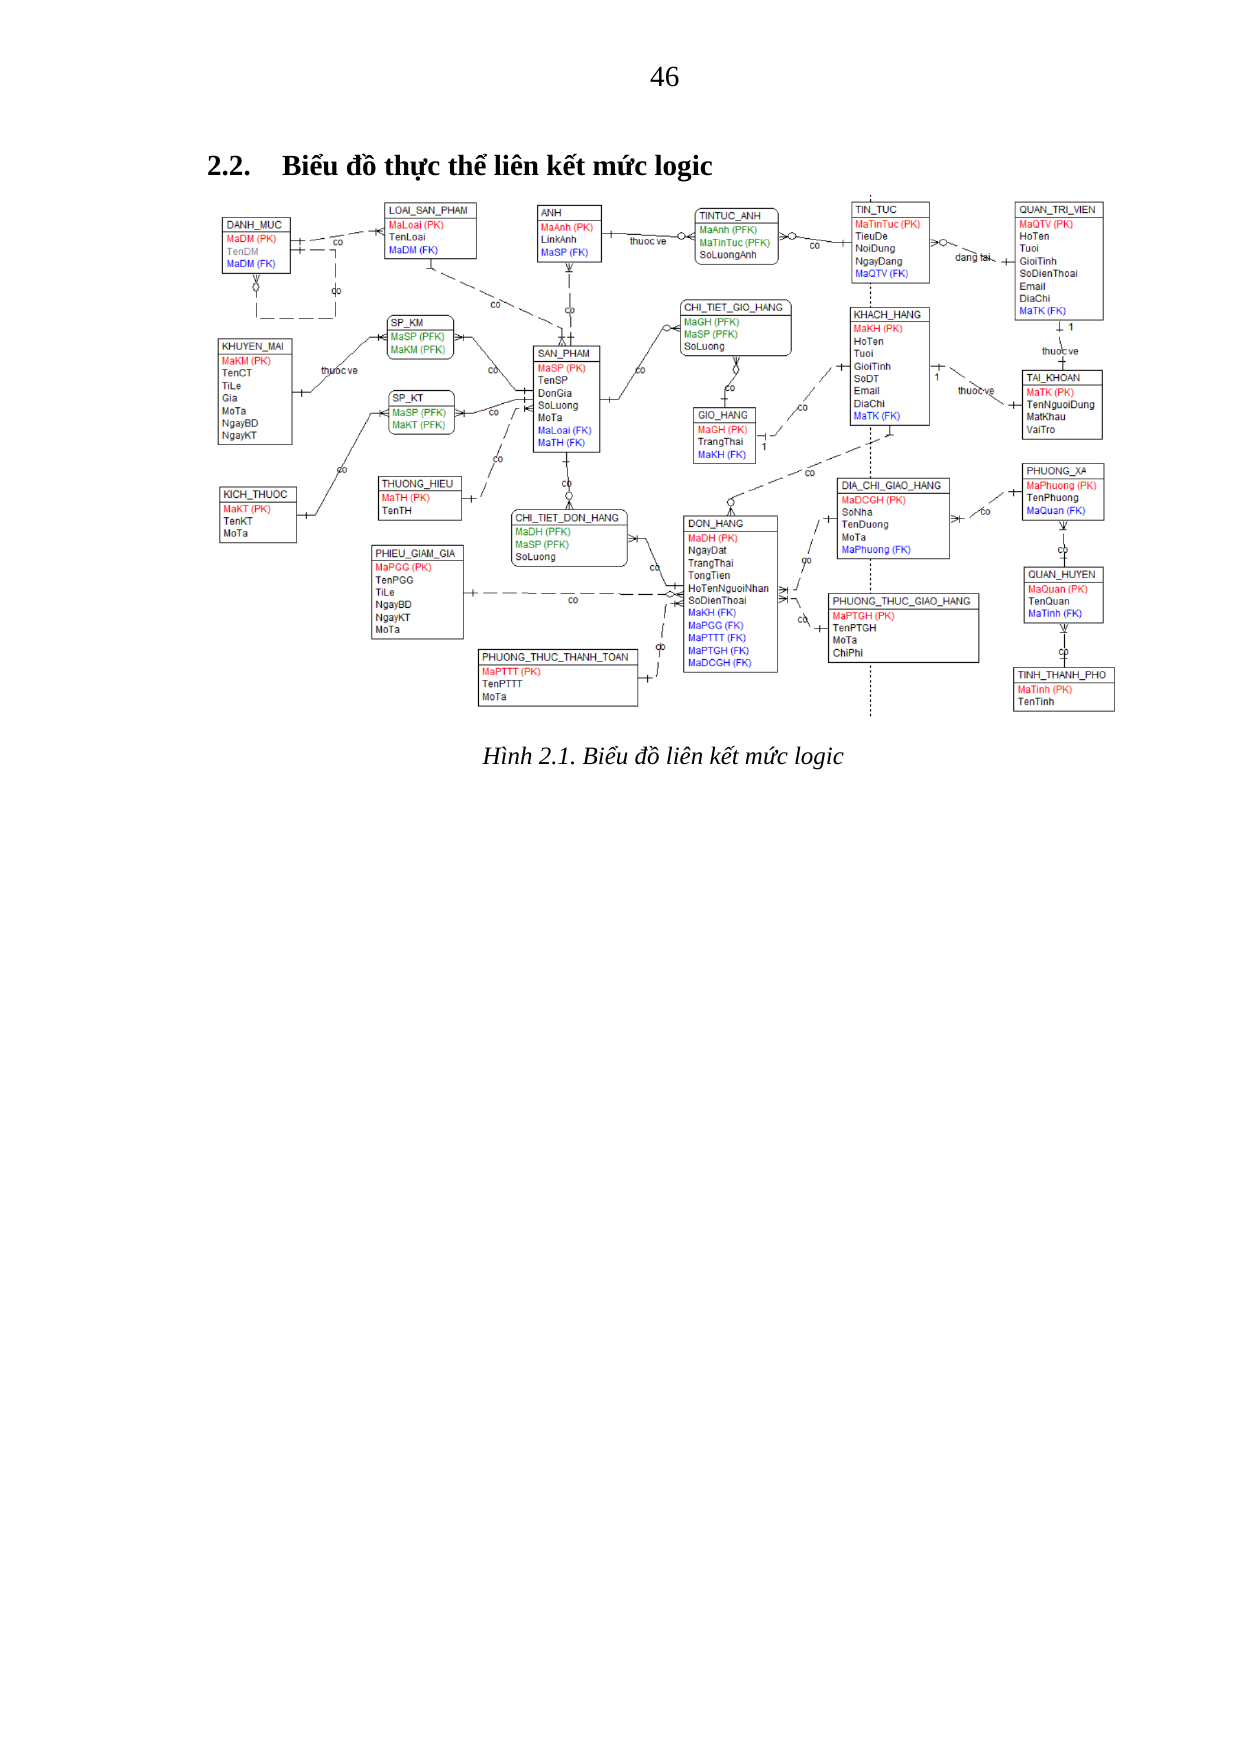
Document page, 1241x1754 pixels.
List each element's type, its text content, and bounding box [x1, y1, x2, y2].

picture [207, 195, 1122, 717]
text Hình 2.1. Biểu đồ liên kết mức logic [207, 741, 1122, 769]
subtitle Biểu đồ thực thể liên kết mức logic [207, 148, 1122, 181]
